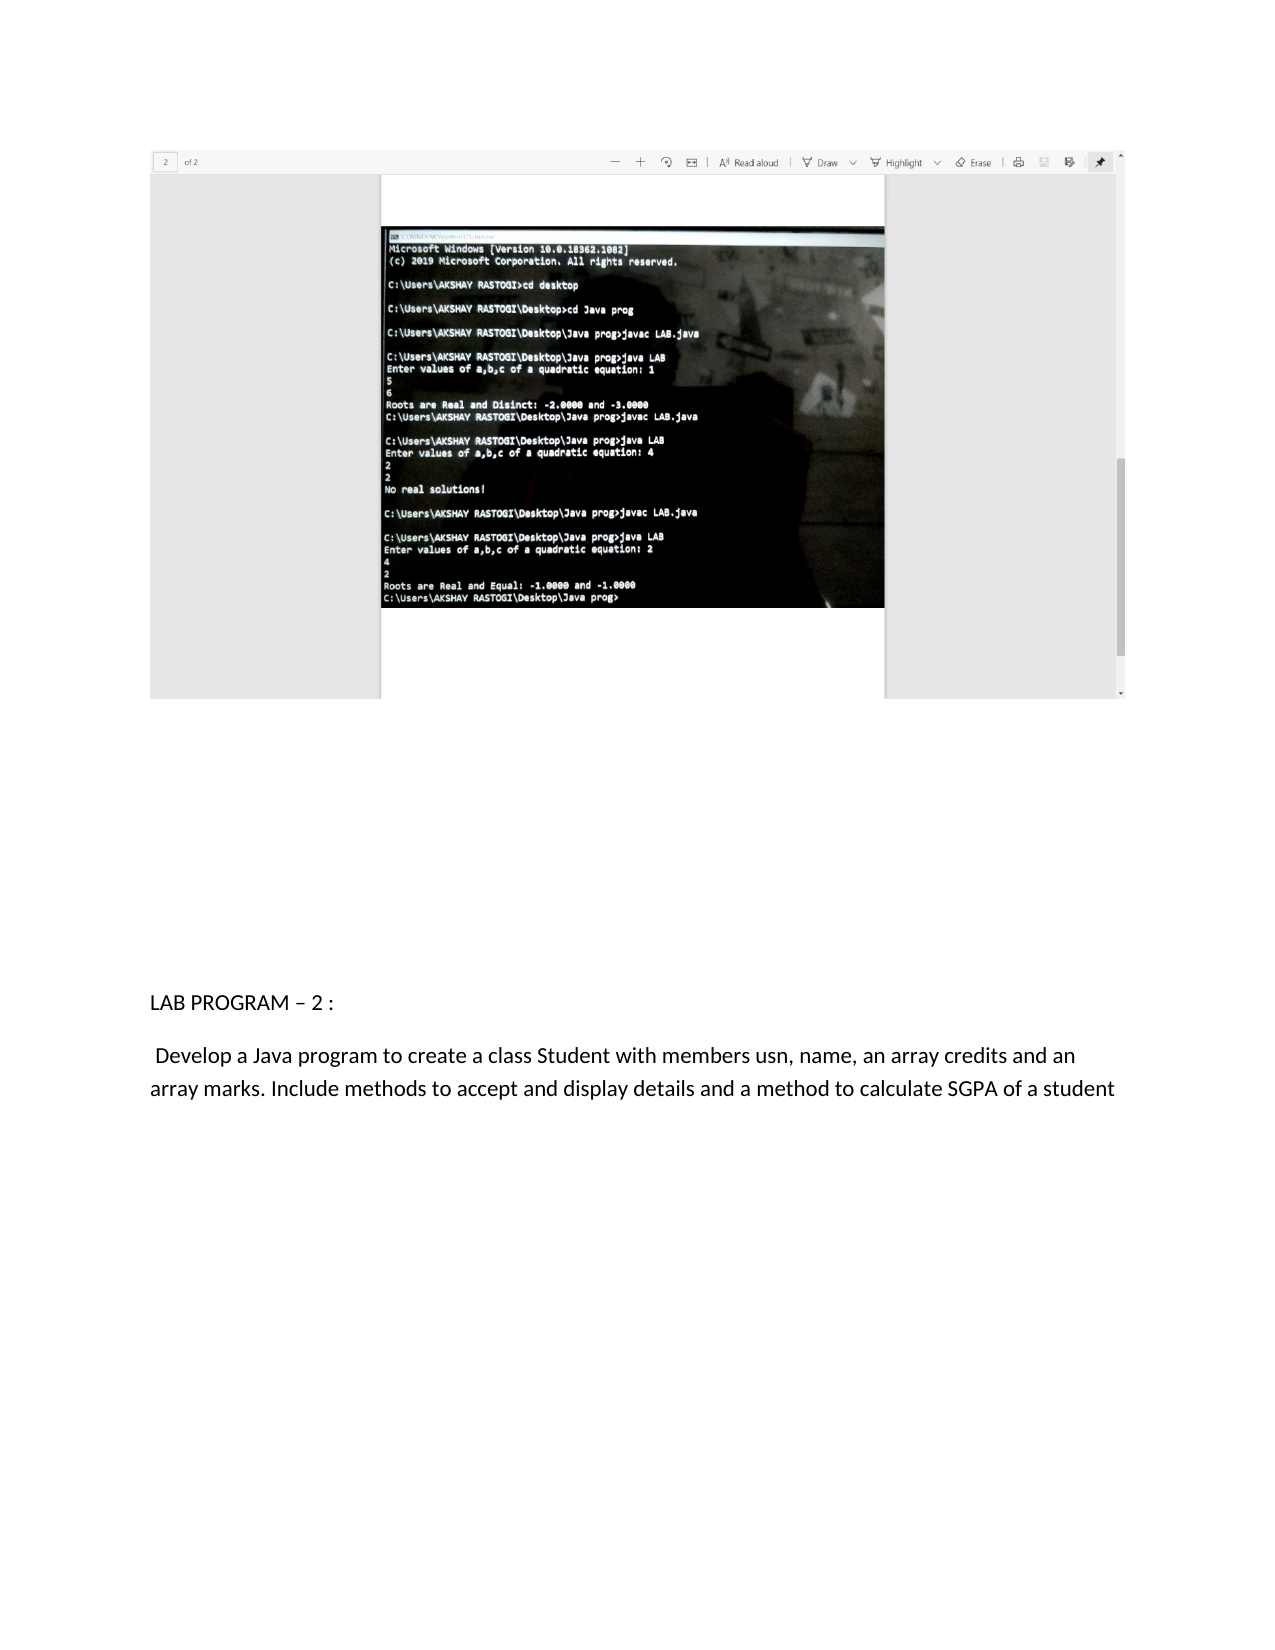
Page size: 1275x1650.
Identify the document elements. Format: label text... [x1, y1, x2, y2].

text Develop a Java program to create a class Student with members usn, name, an array credits and an array marks. Include methods to accept and display details and a method to calculate SGPA of a student [150, 1042, 1125, 1102]
picture [150, 150, 1125, 699]
text LAB PROGRAM – 2 : [150, 988, 1125, 1017]
